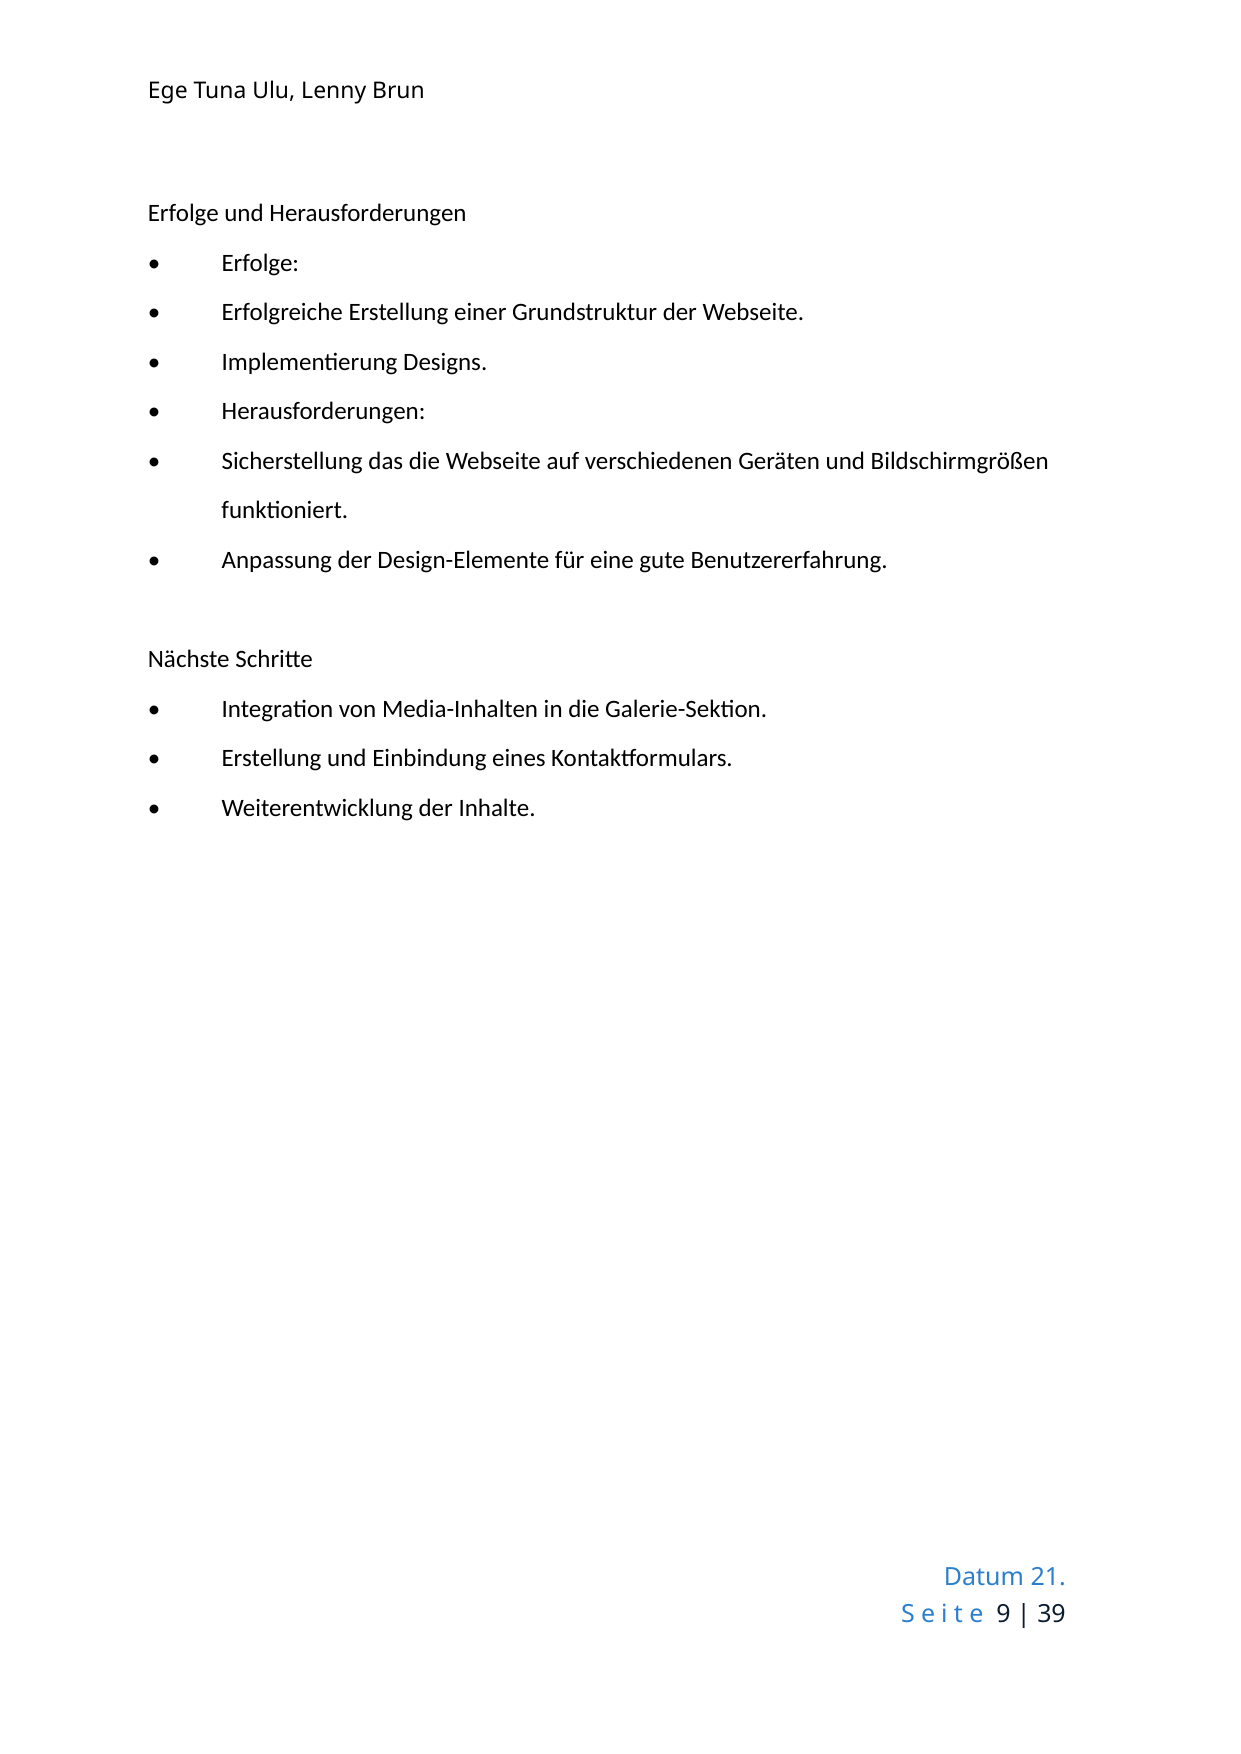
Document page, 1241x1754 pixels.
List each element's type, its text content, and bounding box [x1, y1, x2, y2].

text • Implementierung Designs. [148, 346, 1093, 376]
text • Herausforderungen: [148, 396, 1093, 426]
text Erfolge und Herausforderungen [148, 197, 1093, 228]
text • Integration von Media-Inhalten in die Galerie-Sektion. [148, 693, 1093, 723]
text funktioniert. [148, 495, 1093, 525]
text • Erstellung und Einbindung eines Kontaktformulars. [148, 743, 1093, 773]
text • Sicherstellung das die Webseite auf verschiedenen Geräten und Bildschirmgrößen [148, 445, 1093, 476]
text • Anpassung der Design-Elemente für eine gute Benutzererfahrung. [148, 544, 1093, 575]
text • Erfolgreiche Erstellung einer Grundstruktur der Webseite. [148, 296, 1093, 327]
text • Weiterentwicklung der Inhalte. [148, 792, 1093, 823]
text • Erfolge: [148, 247, 1093, 277]
text Nächste Schritte [148, 643, 1093, 674]
